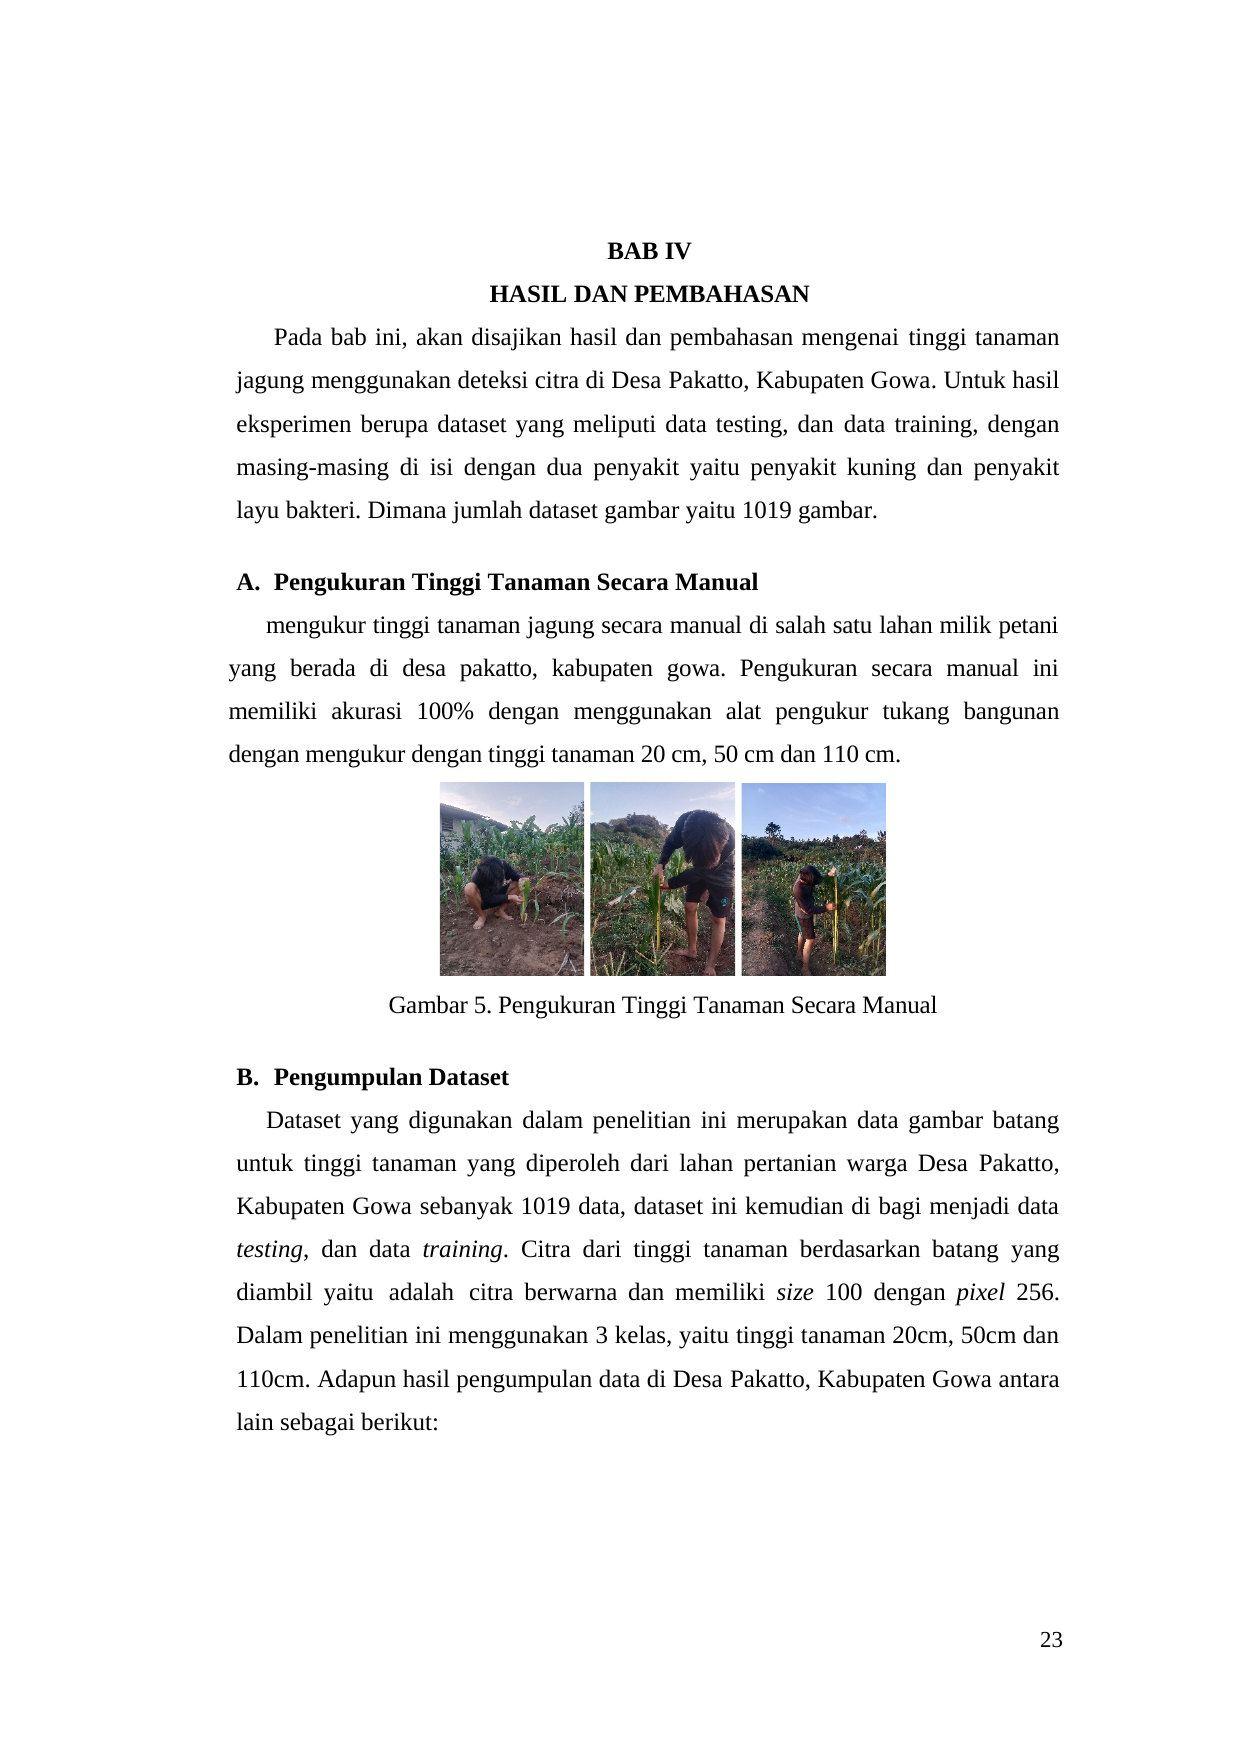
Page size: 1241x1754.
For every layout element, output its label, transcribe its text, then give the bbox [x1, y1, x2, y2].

subtitle BAB IV [236, 236, 1063, 265]
picture [590, 782, 736, 976]
picture [741, 783, 886, 976]
subtitle HASIL DAN PEMBAHASAN [236, 279, 1063, 308]
text Gambar 5. Pengukuran Tinggi Tanaman Secara Manual [228, 990, 1060, 1019]
subtitle Pengumpulan Dataset [236, 1062, 1060, 1091]
text Pada bab ini, akan disajikan hasil dan pembahasan mengenai tinggi tanaman jagung menggunakan deteksi citra di Desa Pakatto, Kabupaten Gowa. Untuk hasil eksperimen berupa dataset yang meliputi data testing, dan data training, dengan masing-masing di isi dengan dua penyakit yaitu penyakit kuning dan penyakit layu bakteri. Dimana jumlah dataset gambar yaitu 1019 gambar. [236, 322, 1060, 524]
text Dataset yang digunakan dalam penelitian ini merupakan data gambar batang untuk tinggi tanaman yang diperoleh dari lahan pertanian warga Desa Pakatto, Kabupaten Gowa sebanyak 1019 data, dataset ini kemudian di bagi menjadi data testing, dan data training. Citra dari tinggi tanaman berdasarkan batang yang diambil yaitu adalah citra berwarna dan memiliki size 100 dengan pixel 256. Dalam penelitian ini menggunakan 3 kelas, yaitu tinggi tanaman 20cm, 50cm dan 110cm. Adapun hasil pengumpulan data di Desa Pakatto, Kabupaten Gowa antara lain sebagai berikut: [236, 1105, 1060, 1436]
text mengukur tinggi tanaman jagung secara manual di salah satu lahan milik petani yang berada di desa pakatto, kabupaten gowa. Pengukuran secara manual ini memiliki akurasi 100% dengan menggunakan alat pengukur tukang bangunan dengan mengukur dengan tinggi tanaman 20 cm, 50 cm dan 110 cm. [228, 610, 1060, 768]
subtitle Pengukuran Tinggi Tanaman Secara Manual [236, 567, 1060, 596]
picture [439, 782, 585, 976]
